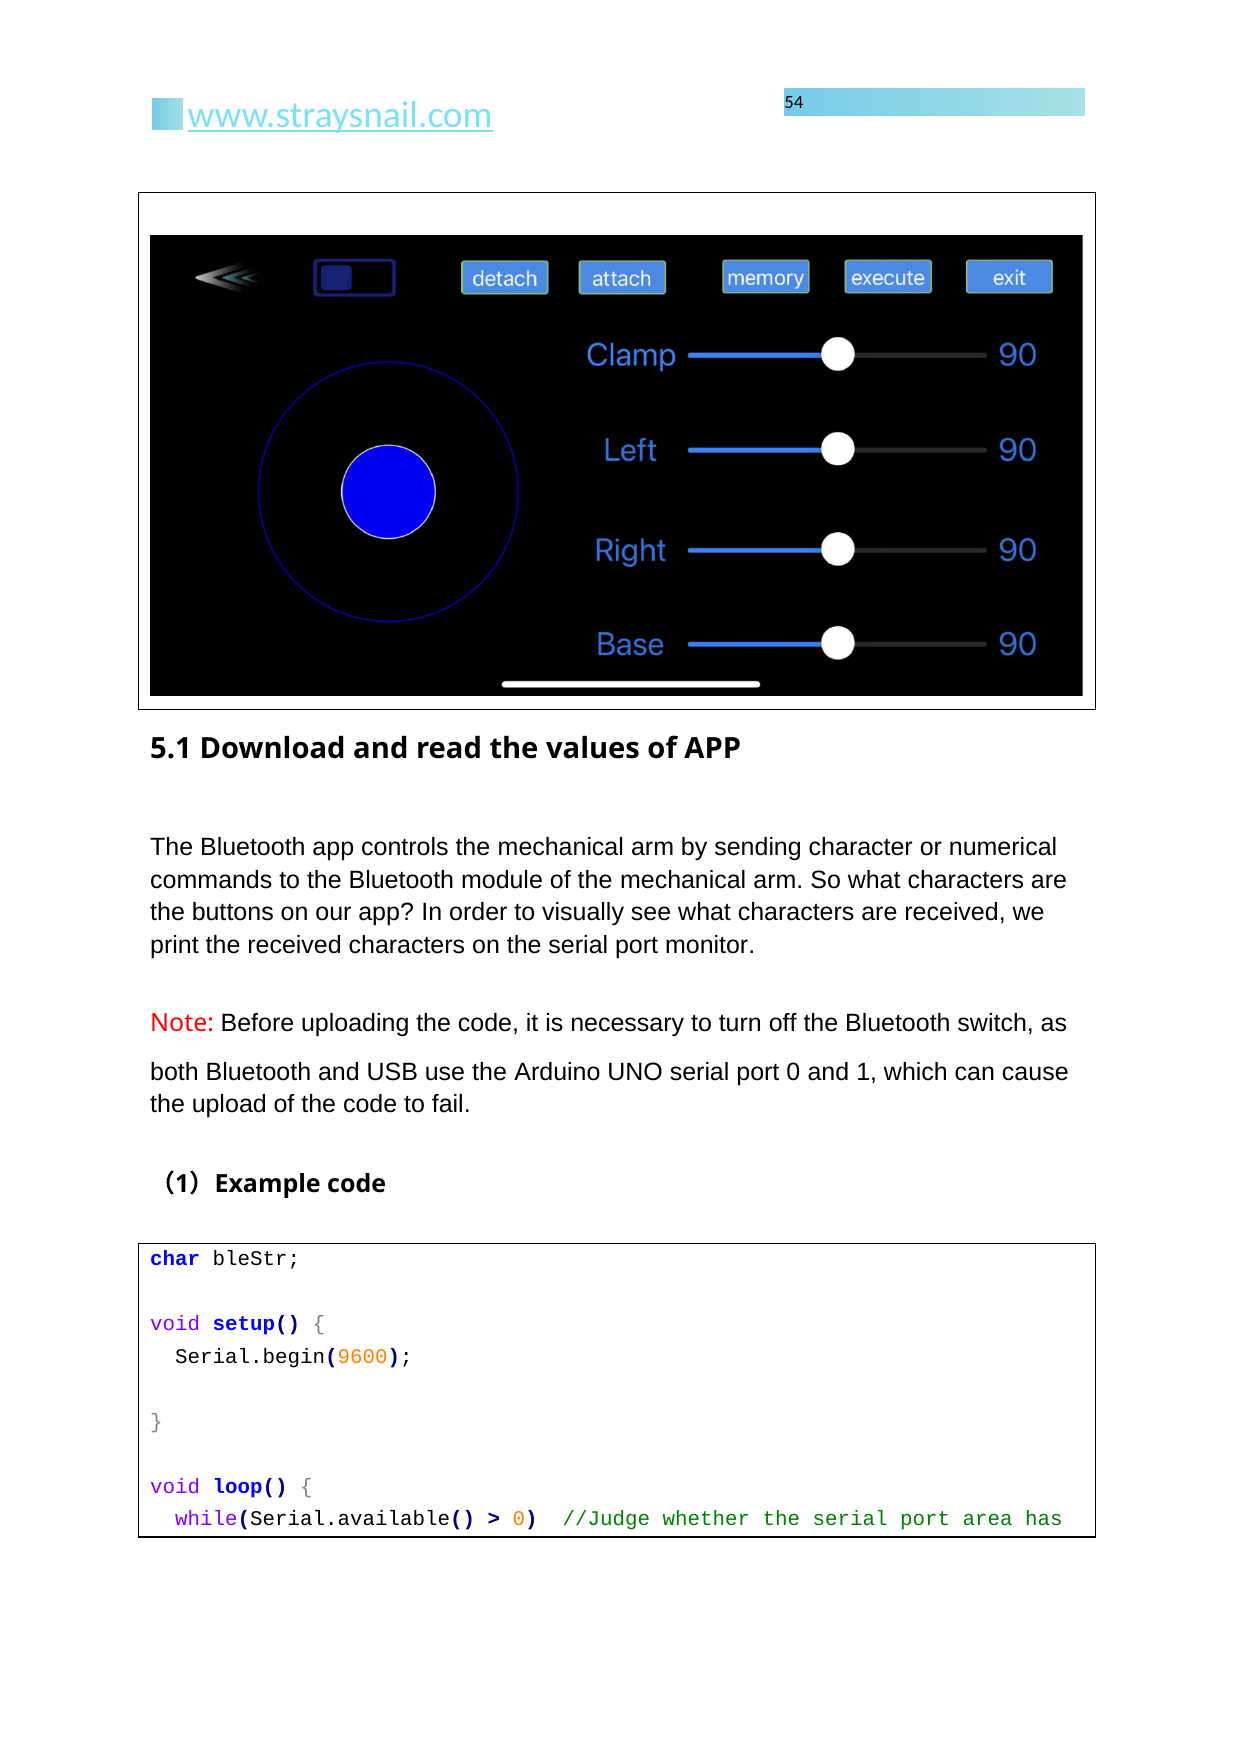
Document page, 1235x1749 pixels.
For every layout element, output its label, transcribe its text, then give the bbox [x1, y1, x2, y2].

text Note: Before uploading the code, it is necessary to turn off the Bluetooth switch, as both Bluetooth and USB use the Arduino UNO serial port 0 and 1, which can cause the upload of the code to fail. [150, 989, 1084, 1119]
text （1）Example code [150, 1149, 1084, 1214]
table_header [139, 1244, 1095, 1536]
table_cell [139, 193, 1095, 709]
picture [150, 235, 1083, 696]
subtitle 5.1 Download and read the values of APP [150, 714, 1084, 779]
text The Bluetooth app controls the mechanical arm by sending character or numerical commands to the Bluetooth module of the mechanical arm. So what characters are the buttons on our app? In order to visually see what characters are received, we print the received characters on the serial port monitor. [150, 830, 1084, 960]
